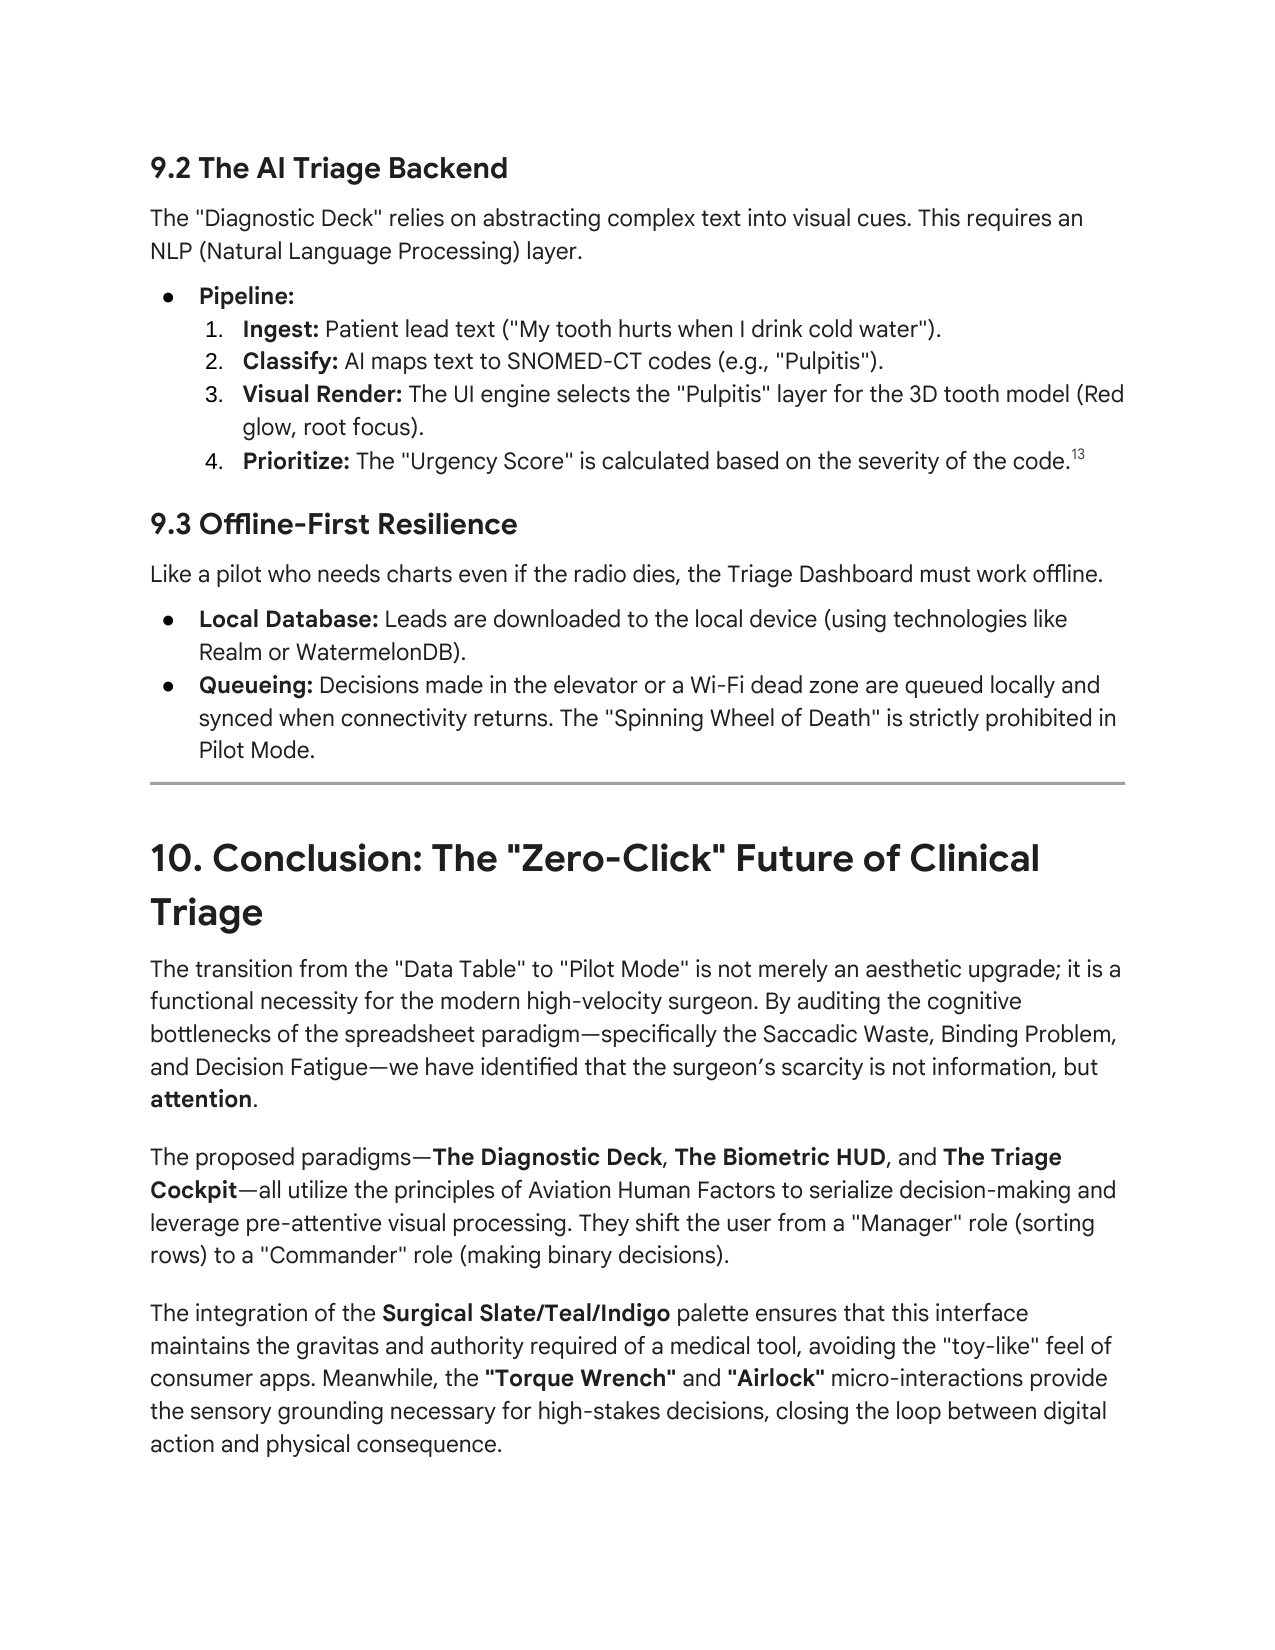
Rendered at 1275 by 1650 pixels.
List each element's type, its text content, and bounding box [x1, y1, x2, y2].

subtitle 9.3 Offline-First Resilience [150, 506, 1125, 543]
text The integration of the Surgical Slate/Teal/Indigo palette ensures that this interface maintains the gravitas and authority required of a medical tool, avoiding the "toy-like" feel of consumer apps. Meanwhile, the "Torque Wrench" and "Airlock" micro-interactions provide the sensory grounding necessary for high-stakes decisions, closing the loop between digital action and physical consequence. [150, 1299, 1125, 1459]
list Pipeline: [161, 282, 1125, 311]
list Classify: AI maps text to SNOMED-CT codes (e.g., "Pulpitis"). [205, 347, 1125, 376]
text The proposed paradigms—The Diagnostic Deck, The Biometric HUD, and The Triage Cockpit—all utilize the principles of Aviation Human Factors to serialize decision-making and leverage pre-attentive visual processing. They shift the user from a "Manager" role (sorting rows) to a "Commander" role (making binary decisions). [150, 1143, 1125, 1270]
list Ingest: Patient lead text ("My tooth hurts when I drink cold water"). [205, 315, 1125, 343]
subtitle 10. Conclusion: The "Zero-Click" Future of Clinical Triage [150, 785, 1125, 936]
text The "Diagnostic Deck" relies on abstracting complex text into visual cues. This requires an NLP (Natural Language Processing) layer. [150, 204, 1125, 266]
list Queueing: Decisions made in the elevator or a Wi-Fi dead zone are queued locally and synced when connectivity returns. The "Spinning Wheel of Death" is strictly prohibited in Pilot Mode. [161, 671, 1125, 765]
list Visual Render: The UI engine selects the "Pulpitis" layer for the 3D tooth model (Red glow, root focus). [205, 380, 1125, 442]
subtitle 9.2 The AI Triage Backend [150, 150, 1125, 187]
list Prioritize: The "Urgency Score" is calculated based on the severity of the code.13 [205, 446, 1125, 477]
text The transition from the "Data Table" to "Pilot Mode" is not merely an aesthetic upgrade; it is a functional necessity for the modern high-velocity surgeon. By auditing the cognitive bottlenecks of the spreadsheet paradigm—specifically the Saccadic Waste, Binding Problem, and Decision Fatigue—we have identified that the surgeon’s scarcity is not information, but attention. [150, 955, 1125, 1114]
list Local Database: Leads are downloaded to the local device (using technologies like Realm or WatermelonDB). [161, 606, 1125, 667]
text Like a pilot who needs charts even if the radio dies, the Triage Dashboard must work offline. [150, 561, 1125, 589]
